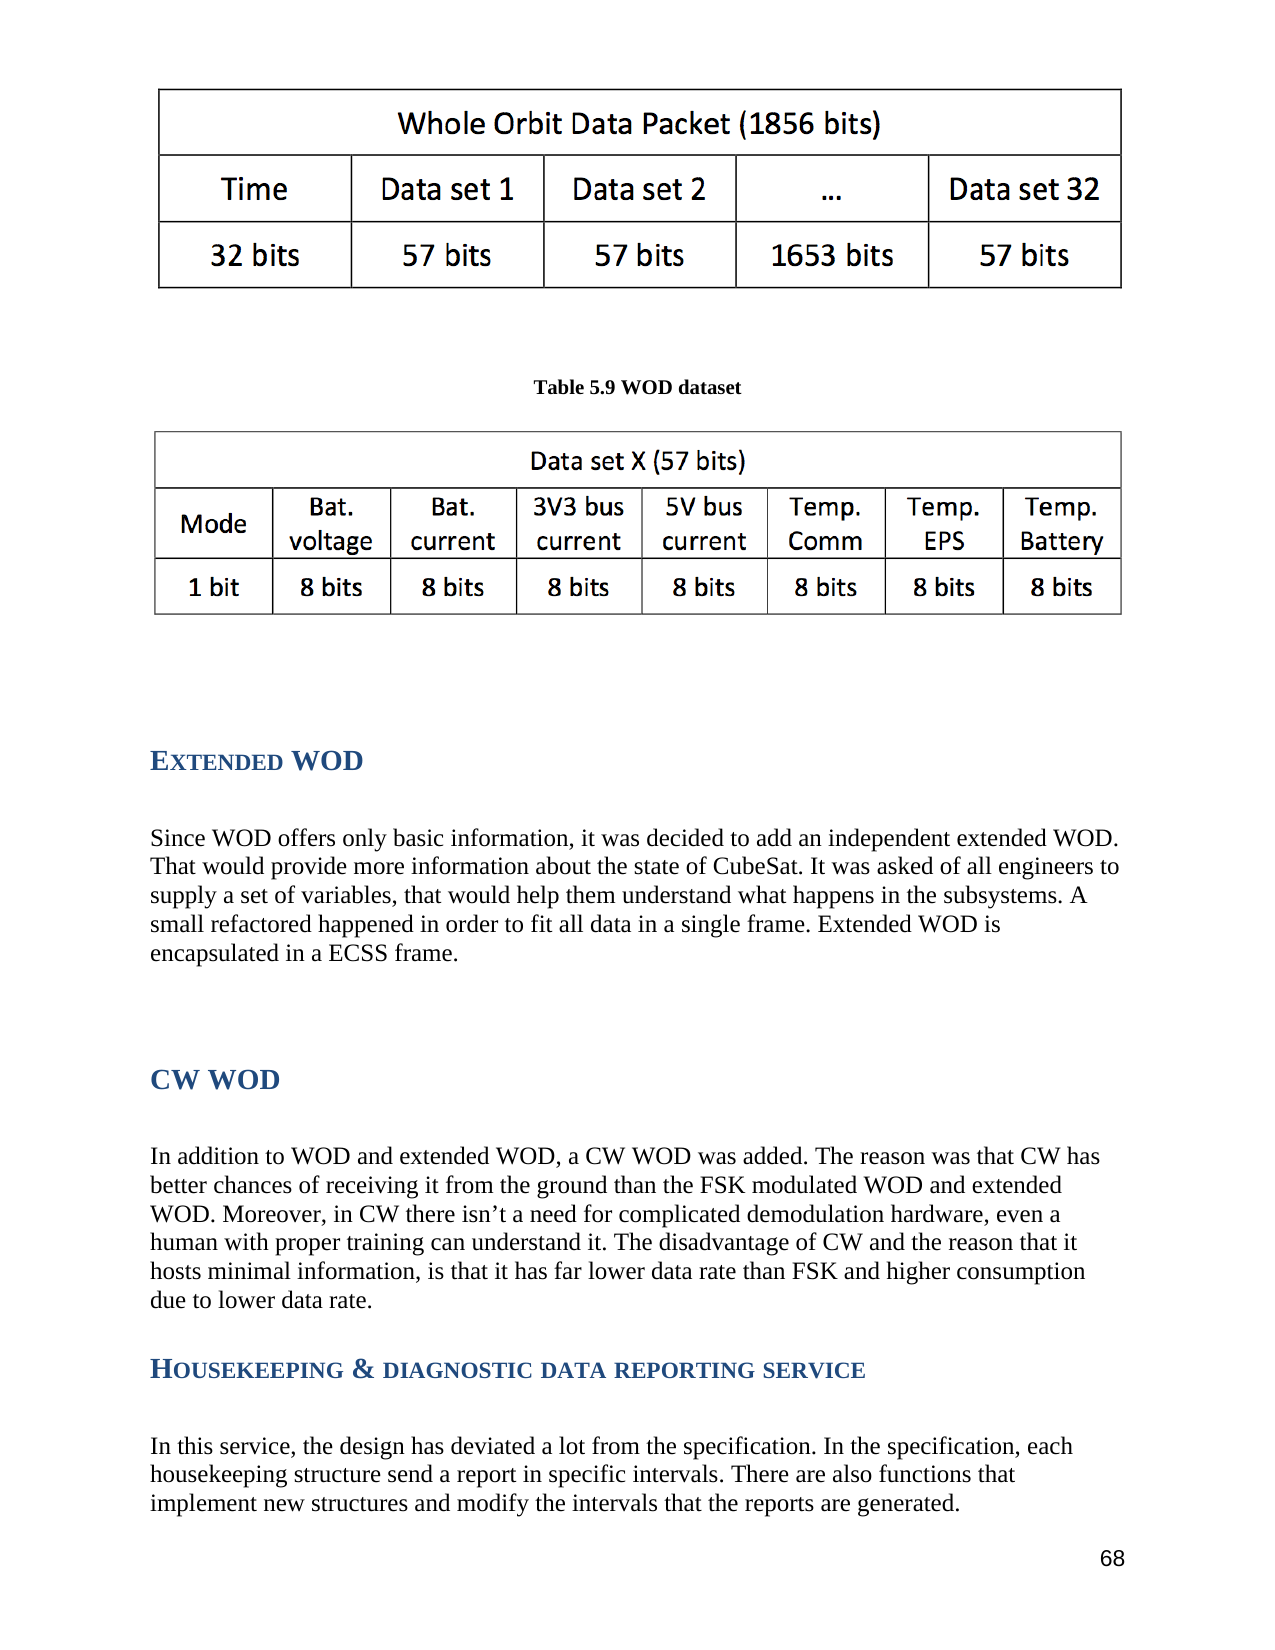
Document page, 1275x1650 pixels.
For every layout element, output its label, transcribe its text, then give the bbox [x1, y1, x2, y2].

subtitle Housekeeping & diagnostic data reporting service [150, 1351, 1089, 1385]
picture [150, 428, 1125, 618]
text In this service, the design has deviated a lot from the specification. In the specification, each housekeeping structure send a report in specific intervals. There are also functions that implement new structures and modify the intervals that the reports are generated. [150, 1431, 1125, 1517]
subtitle Extended WOD [150, 743, 1089, 777]
picture [150, 84, 1125, 293]
text In addition to WOD and extended WOD, a CW WOD was added. The reason was that CW has better chances of receiving it from the ground than the FSK modulated WOD and extended WOD. Moreover, in CW there isn’t a need for complicated demodulation hardware, even a human with proper training can understand it. The disadvantage of CW and the reason that it hosts minimal information, is that it has far lower data rate than FSK and higher consumption due to lower data rate. [150, 1141, 1125, 1314]
text Since WOD offers only basic information, it was decided to add an independent extended WOD. That would provide more information about the state of CubeSat. It was asked of all engineers to supply a set of variables, that would help them understand what happens in the subsystems. A small refactored happened in order to fit all data in a single frame. Extended WOD is encapsulated in a ECSS frame. [150, 823, 1125, 966]
text Table 5.9 WOD dataset [150, 375, 1125, 399]
subtitle CW WOD [150, 1062, 1089, 1095]
